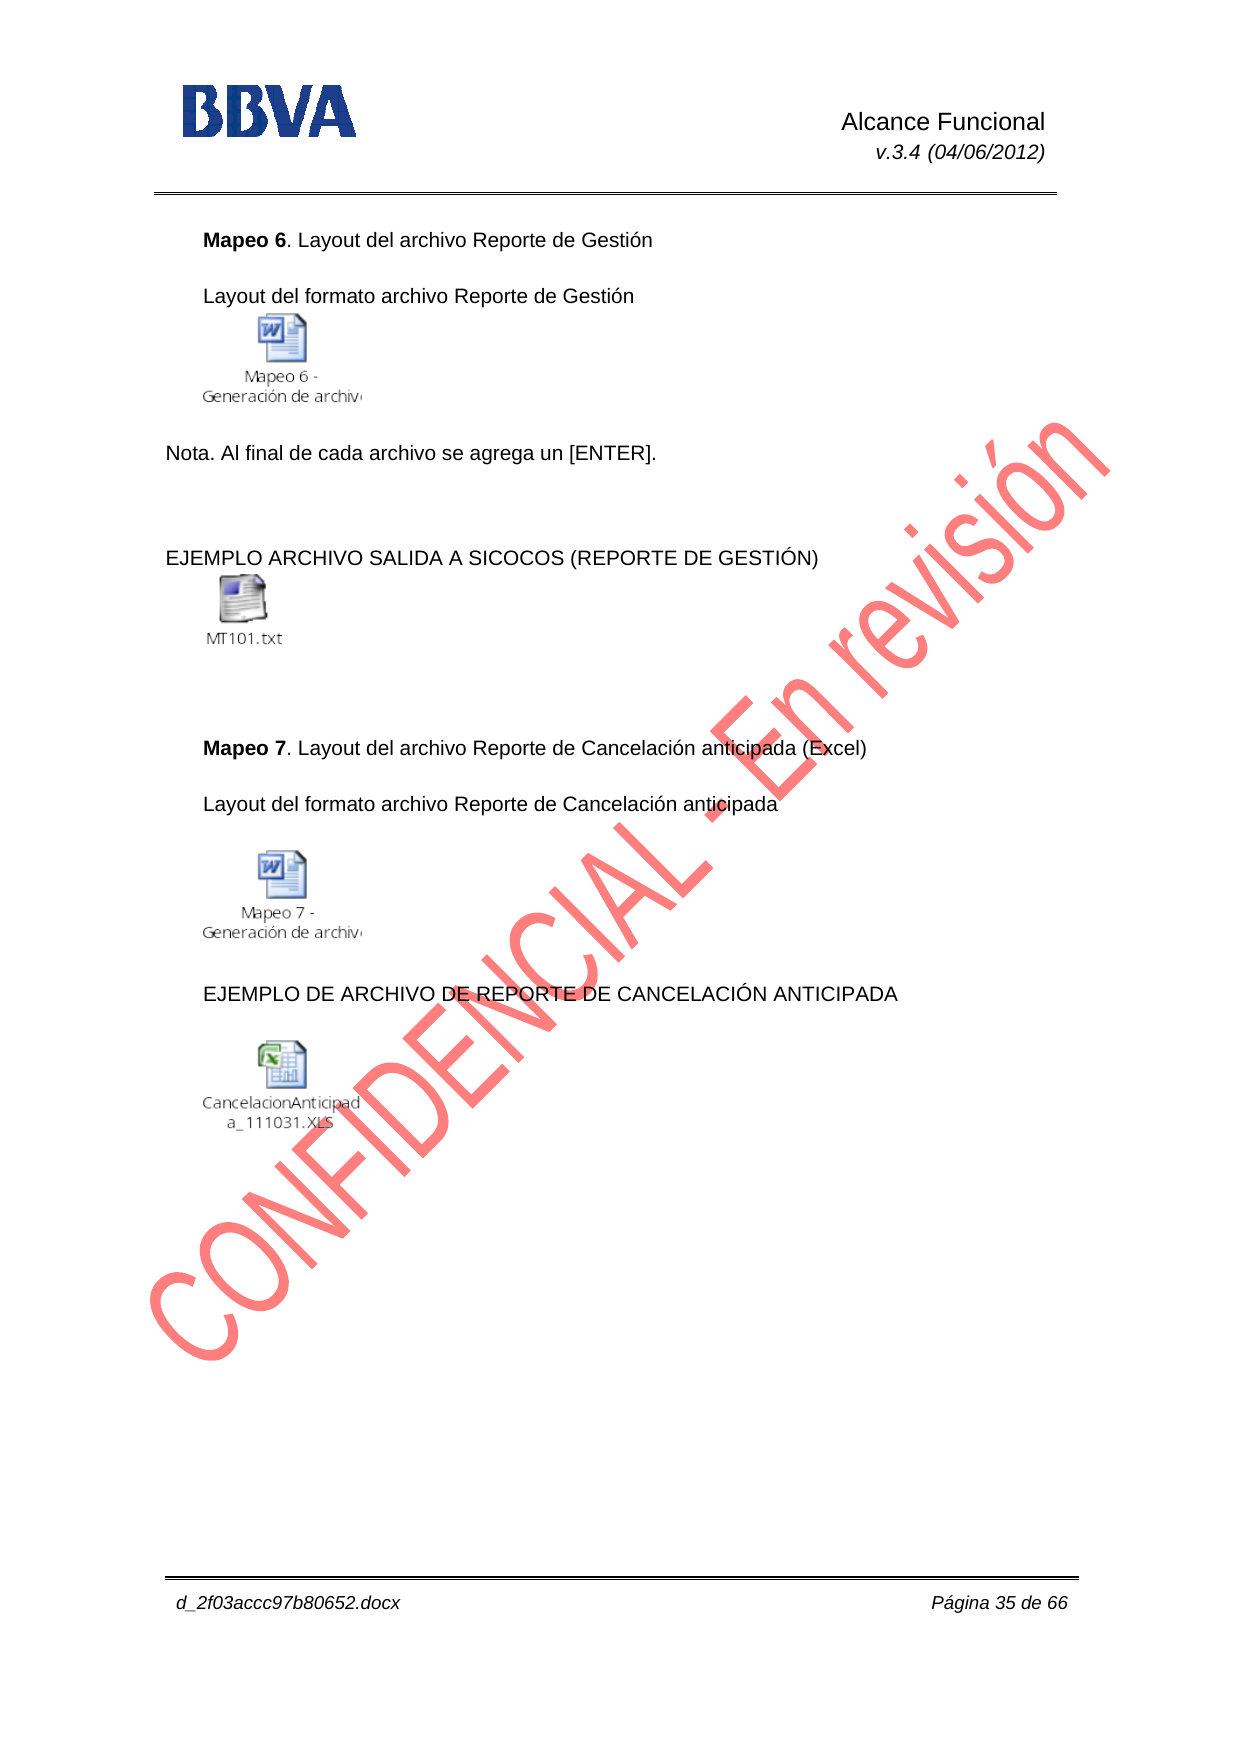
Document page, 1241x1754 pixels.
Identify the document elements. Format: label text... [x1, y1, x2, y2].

text Layout del formato archivo Reporte de Cancelación anticipada [203, 792, 1078, 816]
text Layout del formato archivo Reporte de Gestión [203, 284, 1078, 308]
picture [183, 85, 357, 137]
text Mapeo 7. Layout del archivo Reporte de Cancelación anticipada (Excel) [203, 736, 1078, 760]
text EJEMPLO ARCHIVO SALIDA A SICOCOS (REPORTE DE GESTIÓN) [165, 546, 1078, 570]
list Nota. Al final de cada archivo se agrega un [ENTER]. [165, 441, 1078, 465]
text Mapeo 6. Layout del archivo Reporte de Gestión [203, 228, 1078, 252]
text EJEMPLO DE ARCHIVO DE REPORTE DE CANCELACIÓN ANTICIPADA [203, 982, 1078, 1006]
